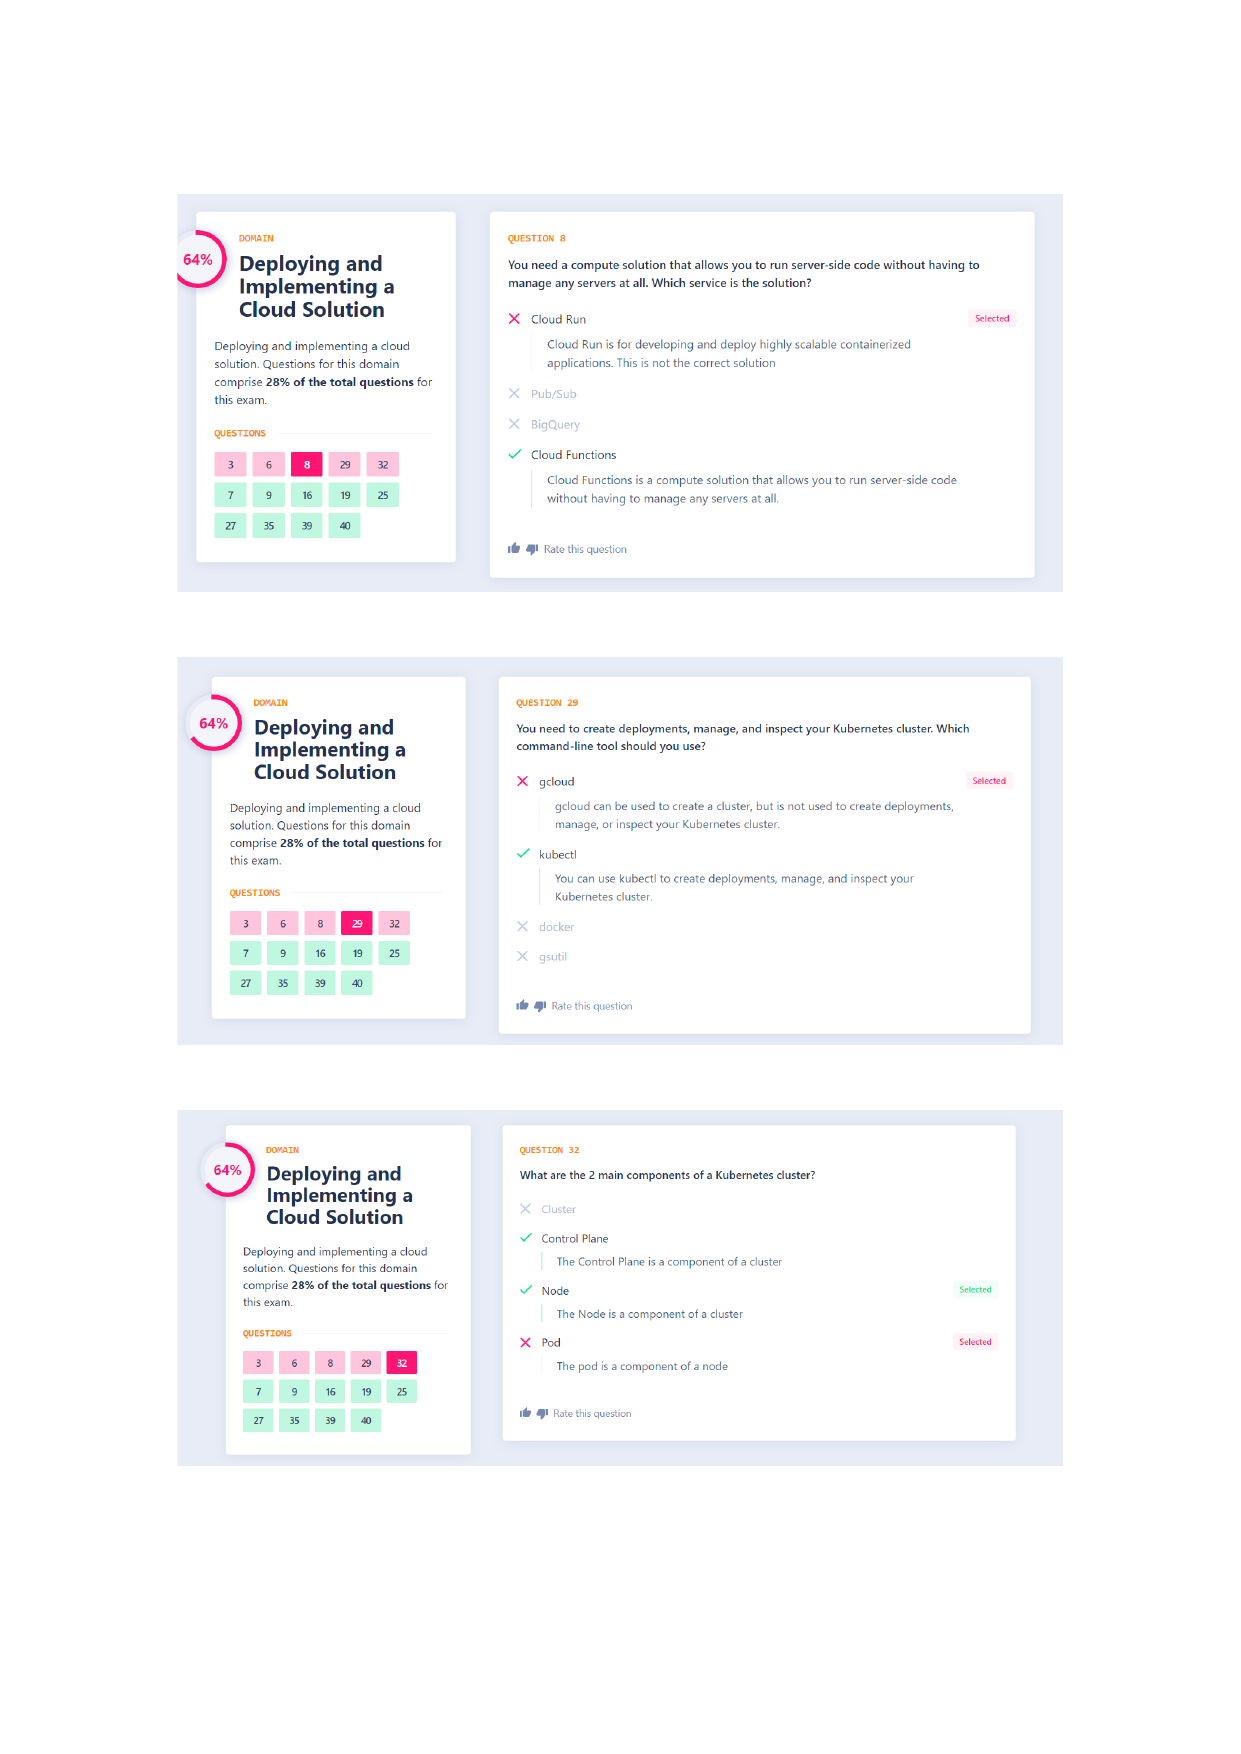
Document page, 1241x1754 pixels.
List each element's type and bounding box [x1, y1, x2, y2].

picture [177, 1110, 1063, 1466]
picture [177, 657, 1063, 1045]
picture [177, 194, 1063, 592]
